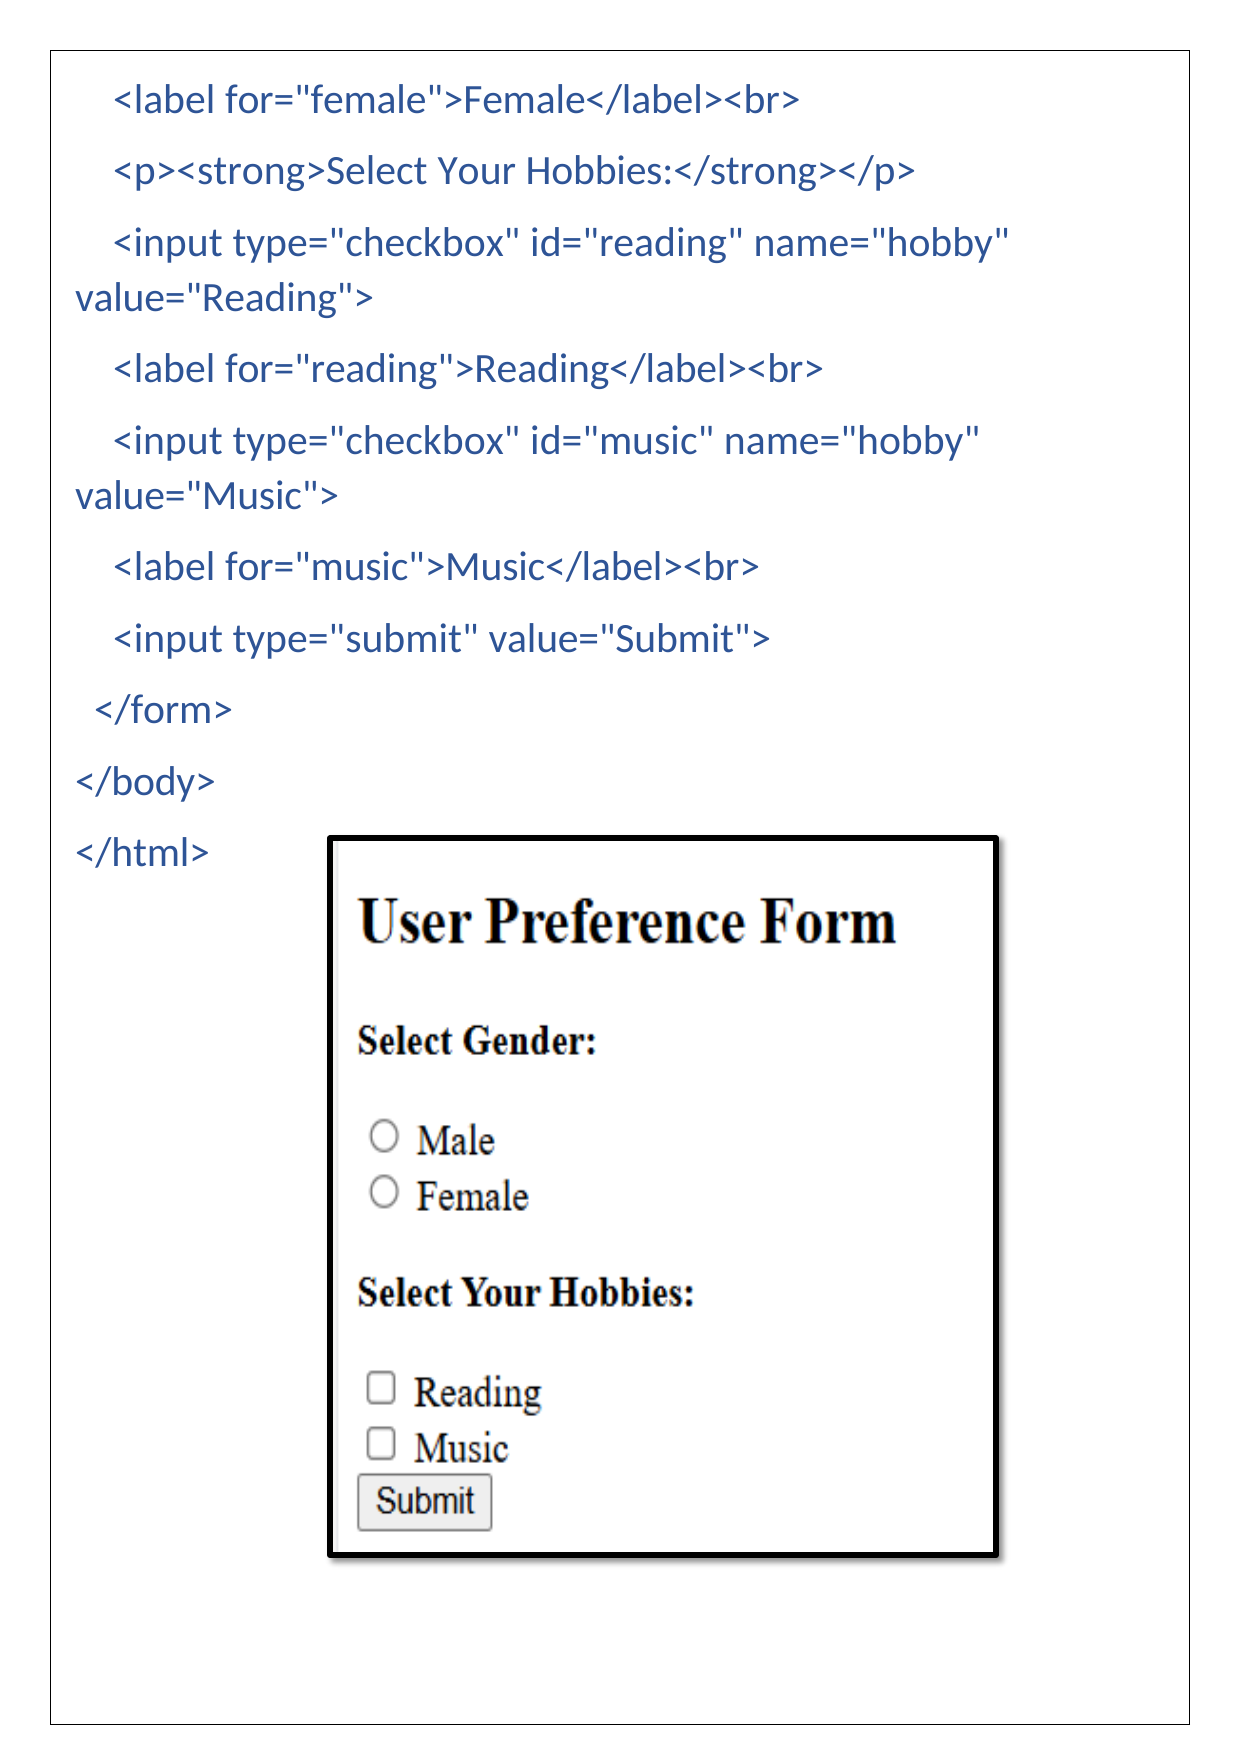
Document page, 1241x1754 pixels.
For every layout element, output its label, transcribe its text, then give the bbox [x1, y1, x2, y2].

text <input type="checkbox" id="music" name="hobby" value="Music"> [75, 414, 1166, 519]
text <input type="checkbox" id="reading" name="hobby" value="Reading"> [75, 216, 1148, 322]
text </body> [75, 755, 1166, 806]
text <p><strong>Select Your Hobbies:</strong></p> [113, 144, 1166, 195]
text </html> [75, 826, 1166, 877]
text <label for="music">Music</label><br> [113, 540, 1166, 591]
text <label for="reading">Reading</label><br> [113, 342, 1166, 393]
text <label for="female">Female</label><br> [113, 73, 1166, 124]
text </form> [94, 683, 1166, 734]
text <input type="submit" value="Submit"> [113, 612, 1166, 663]
picture [324, 833, 1011, 1570]
